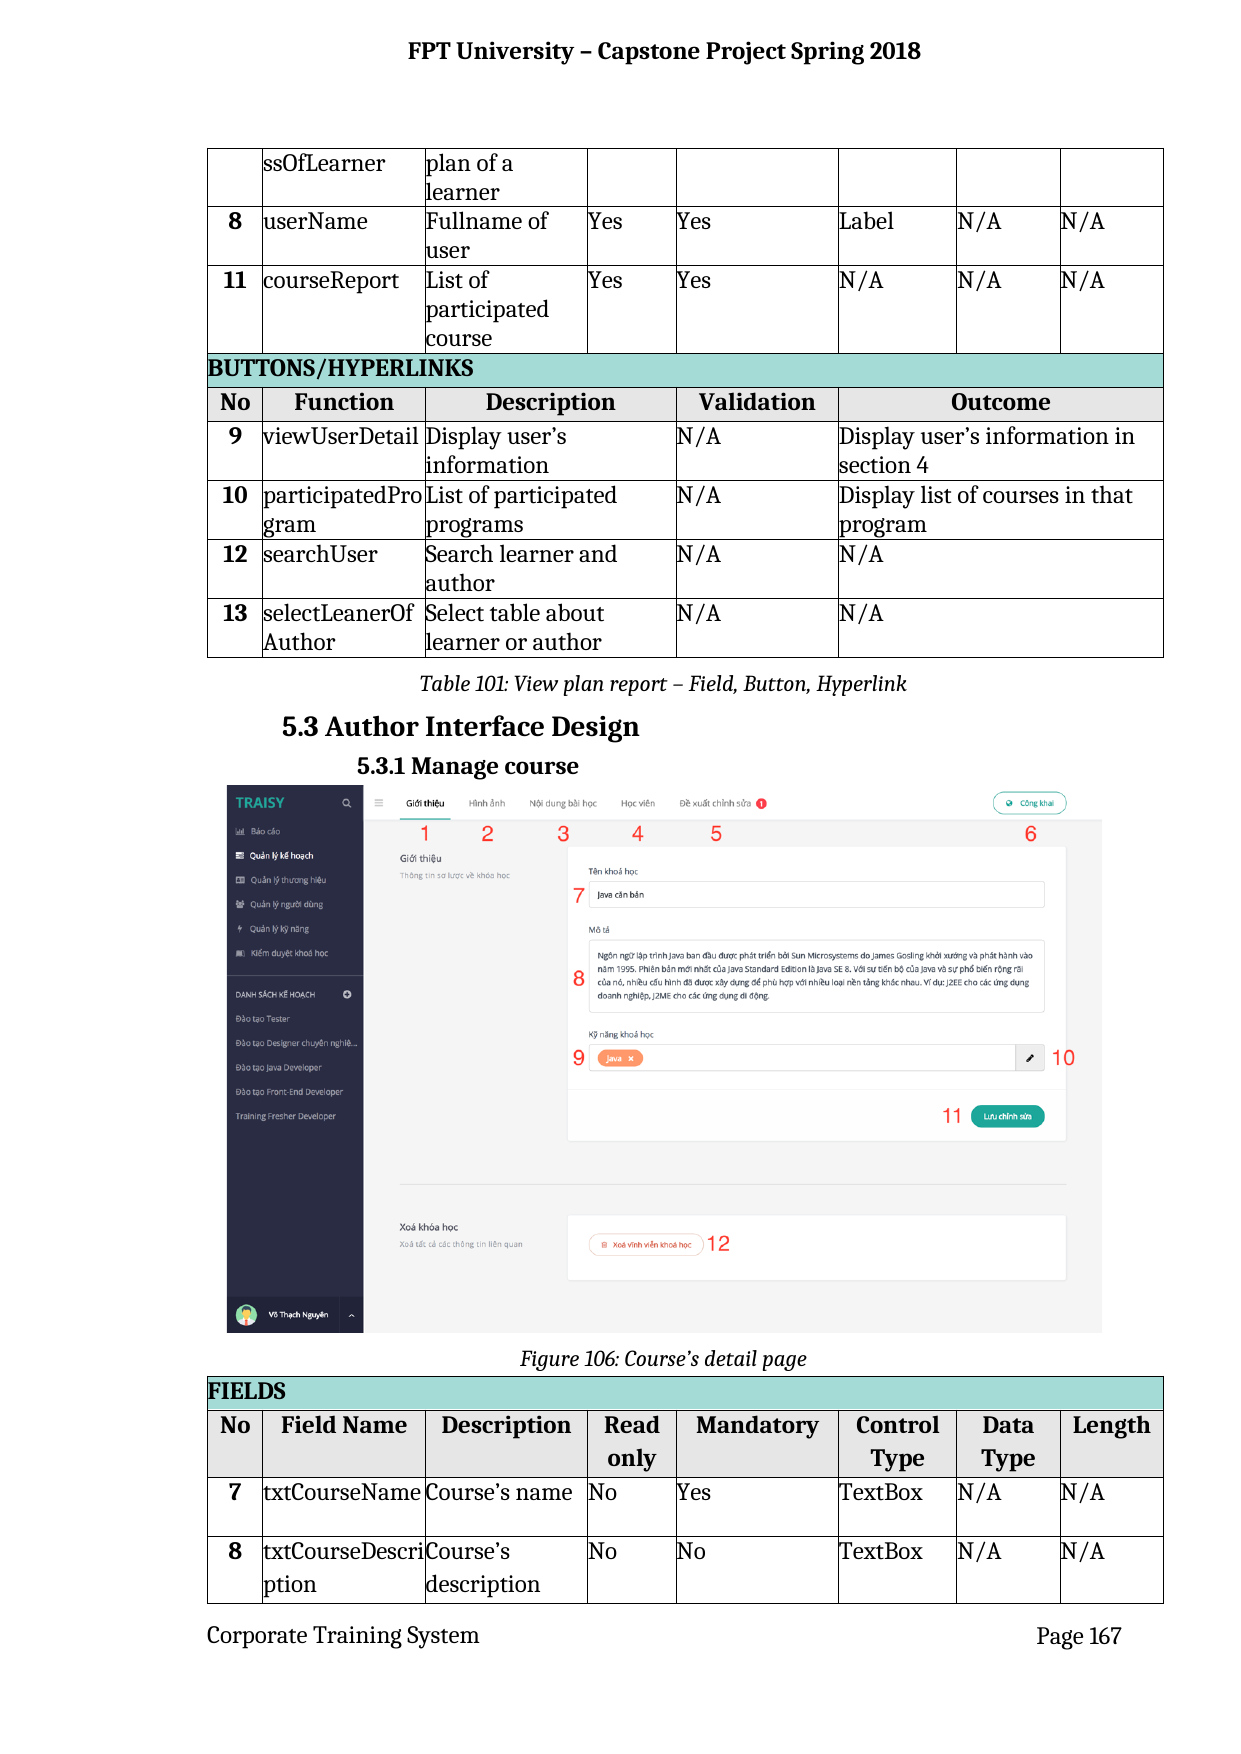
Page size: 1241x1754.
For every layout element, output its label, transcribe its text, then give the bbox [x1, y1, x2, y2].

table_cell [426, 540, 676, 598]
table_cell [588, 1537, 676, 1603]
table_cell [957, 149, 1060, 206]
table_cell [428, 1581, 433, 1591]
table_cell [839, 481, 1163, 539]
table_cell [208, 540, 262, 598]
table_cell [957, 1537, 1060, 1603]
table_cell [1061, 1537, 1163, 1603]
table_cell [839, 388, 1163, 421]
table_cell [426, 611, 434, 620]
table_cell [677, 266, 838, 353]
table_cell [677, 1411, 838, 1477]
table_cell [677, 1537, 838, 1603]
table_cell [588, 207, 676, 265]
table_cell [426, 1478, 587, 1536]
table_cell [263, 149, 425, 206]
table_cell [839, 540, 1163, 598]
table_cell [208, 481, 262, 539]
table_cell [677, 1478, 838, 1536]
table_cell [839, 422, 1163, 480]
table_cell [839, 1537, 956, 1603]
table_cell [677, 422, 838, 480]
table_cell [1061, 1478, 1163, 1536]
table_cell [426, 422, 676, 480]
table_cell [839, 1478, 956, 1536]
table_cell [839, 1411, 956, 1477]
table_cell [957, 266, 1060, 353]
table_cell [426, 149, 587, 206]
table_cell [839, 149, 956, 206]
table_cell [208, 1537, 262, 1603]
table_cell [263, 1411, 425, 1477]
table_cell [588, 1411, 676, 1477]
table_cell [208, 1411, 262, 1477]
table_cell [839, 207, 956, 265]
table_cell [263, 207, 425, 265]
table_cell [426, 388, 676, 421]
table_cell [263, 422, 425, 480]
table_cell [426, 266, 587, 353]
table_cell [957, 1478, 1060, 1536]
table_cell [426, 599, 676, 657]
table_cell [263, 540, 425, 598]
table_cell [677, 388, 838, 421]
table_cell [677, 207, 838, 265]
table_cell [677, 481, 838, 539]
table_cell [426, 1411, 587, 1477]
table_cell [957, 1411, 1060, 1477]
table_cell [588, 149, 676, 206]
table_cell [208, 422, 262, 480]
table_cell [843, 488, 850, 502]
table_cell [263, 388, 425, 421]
picture [226, 785, 1103, 1333]
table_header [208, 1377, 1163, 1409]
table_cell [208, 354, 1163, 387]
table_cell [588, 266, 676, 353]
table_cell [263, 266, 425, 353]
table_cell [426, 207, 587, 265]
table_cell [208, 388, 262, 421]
subtitle 5.3 Author Interface Design [282, 710, 1124, 743]
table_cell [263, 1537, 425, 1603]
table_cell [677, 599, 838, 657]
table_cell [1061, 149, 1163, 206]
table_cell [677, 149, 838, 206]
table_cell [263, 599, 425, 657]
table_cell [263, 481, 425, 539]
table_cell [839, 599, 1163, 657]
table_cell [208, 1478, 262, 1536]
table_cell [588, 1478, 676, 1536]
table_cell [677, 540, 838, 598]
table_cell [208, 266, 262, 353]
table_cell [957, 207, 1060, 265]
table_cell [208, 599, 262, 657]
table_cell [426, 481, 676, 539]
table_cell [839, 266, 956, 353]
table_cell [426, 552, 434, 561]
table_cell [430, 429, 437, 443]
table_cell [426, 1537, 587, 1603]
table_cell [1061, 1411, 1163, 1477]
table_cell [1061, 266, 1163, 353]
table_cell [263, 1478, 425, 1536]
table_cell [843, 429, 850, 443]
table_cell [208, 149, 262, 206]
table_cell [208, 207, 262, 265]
subtitle 5.3.1 Manage course [357, 752, 1124, 780]
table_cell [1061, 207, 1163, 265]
